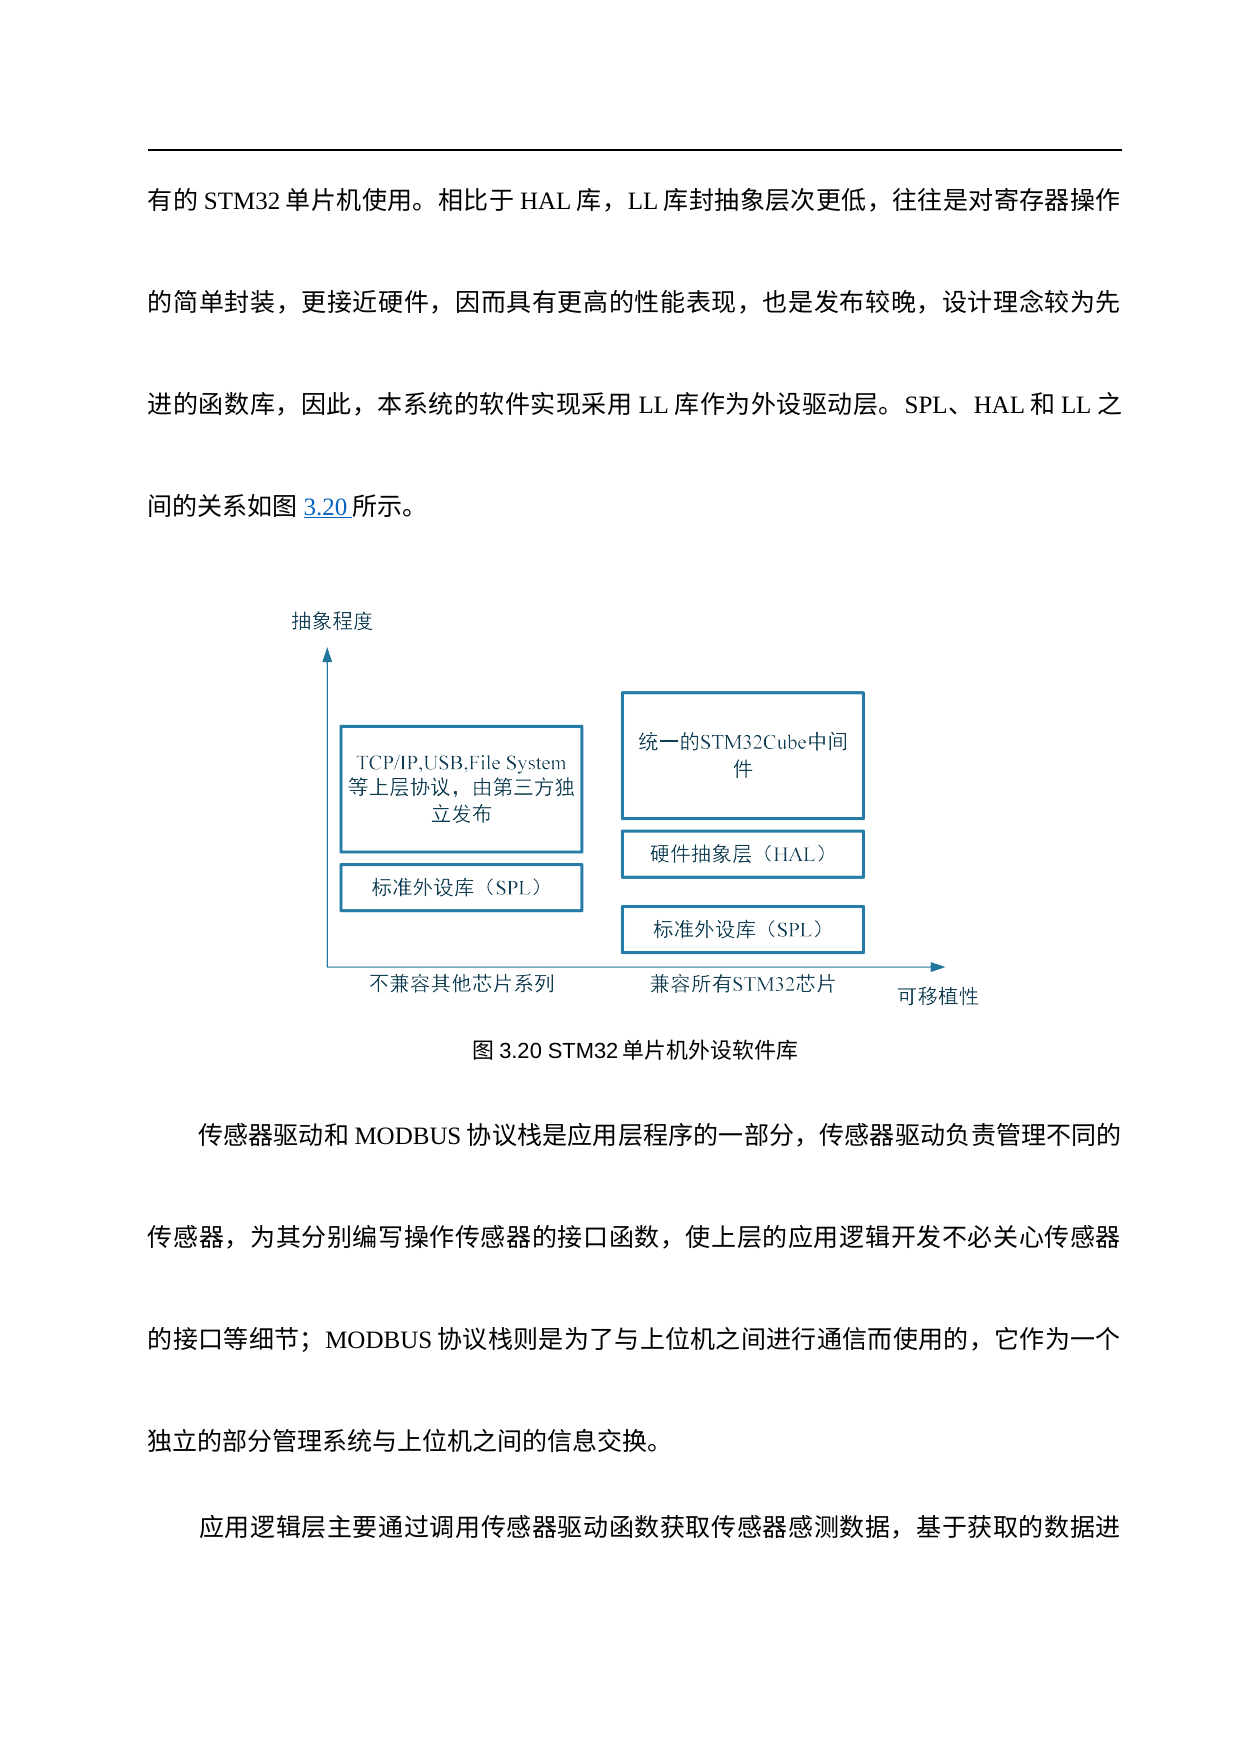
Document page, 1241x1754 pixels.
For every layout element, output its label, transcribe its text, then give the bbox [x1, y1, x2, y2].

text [148, 1491, 1122, 1559]
text 传感器驱动和MODBUS协议栈是应用层程序的一部分，传感器驱动负责管理不同的传感器，为其分别编写操作传感器的接口函数，使上层的应用逻辑开发不必关心传感器的接口等细节；MODBUS协议栈则是为了与上位机之间进行通信而使用的，它作为一个独立的部分管理系统与上位机之间的信息交换。 [148, 1100, 1122, 1473]
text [148, 165, 1122, 538]
text 图 3.20 STM32单片机外设软件库 [148, 1032, 1122, 1066]
picture [280, 606, 990, 1017]
